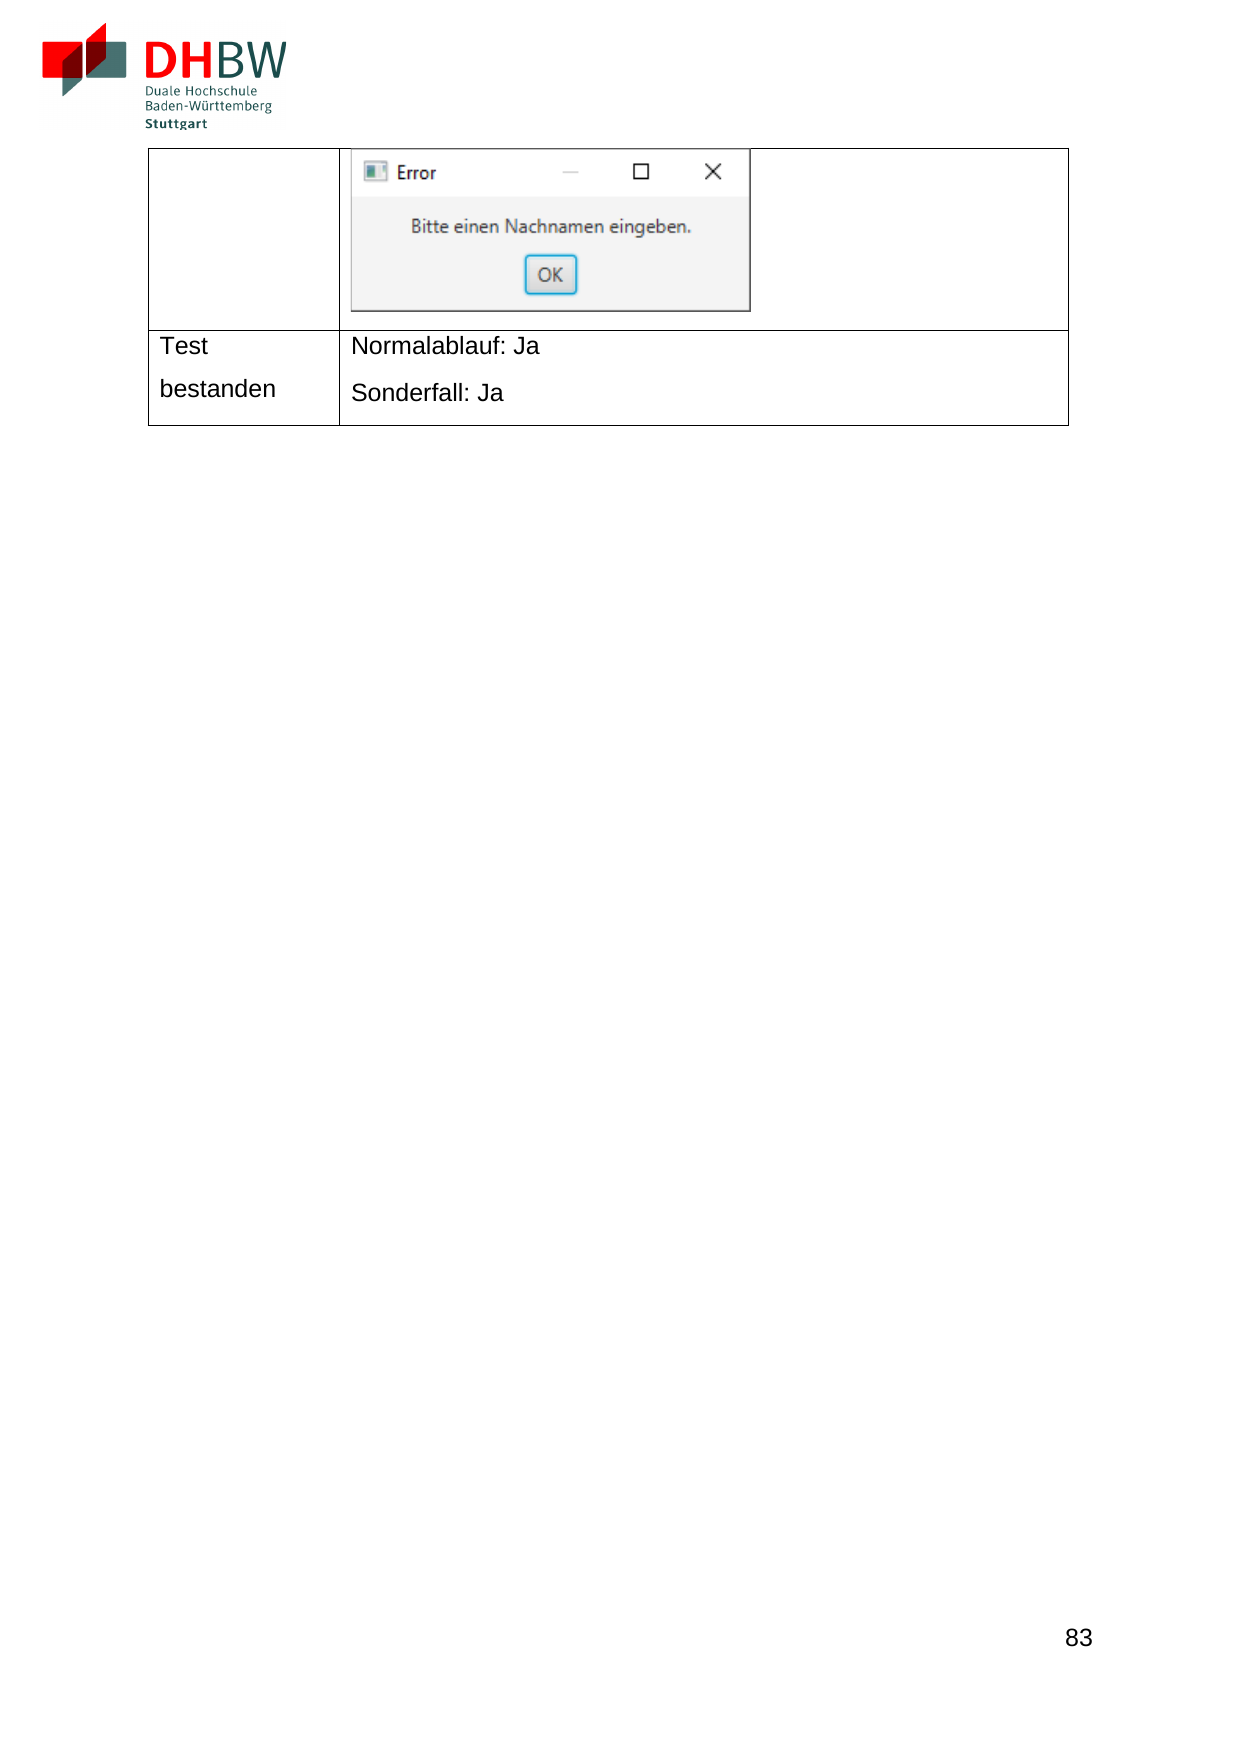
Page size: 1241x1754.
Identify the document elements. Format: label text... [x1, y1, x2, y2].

table_cell Normalablauf: Ja Sonderfall: Ja [340, 331, 1068, 425]
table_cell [149, 149, 339, 329]
table_cell 1. 2. [340, 149, 1068, 329]
table_cell Test bestanden [149, 331, 339, 425]
picture [39, 20, 286, 130]
picture [350, 148, 751, 312]
